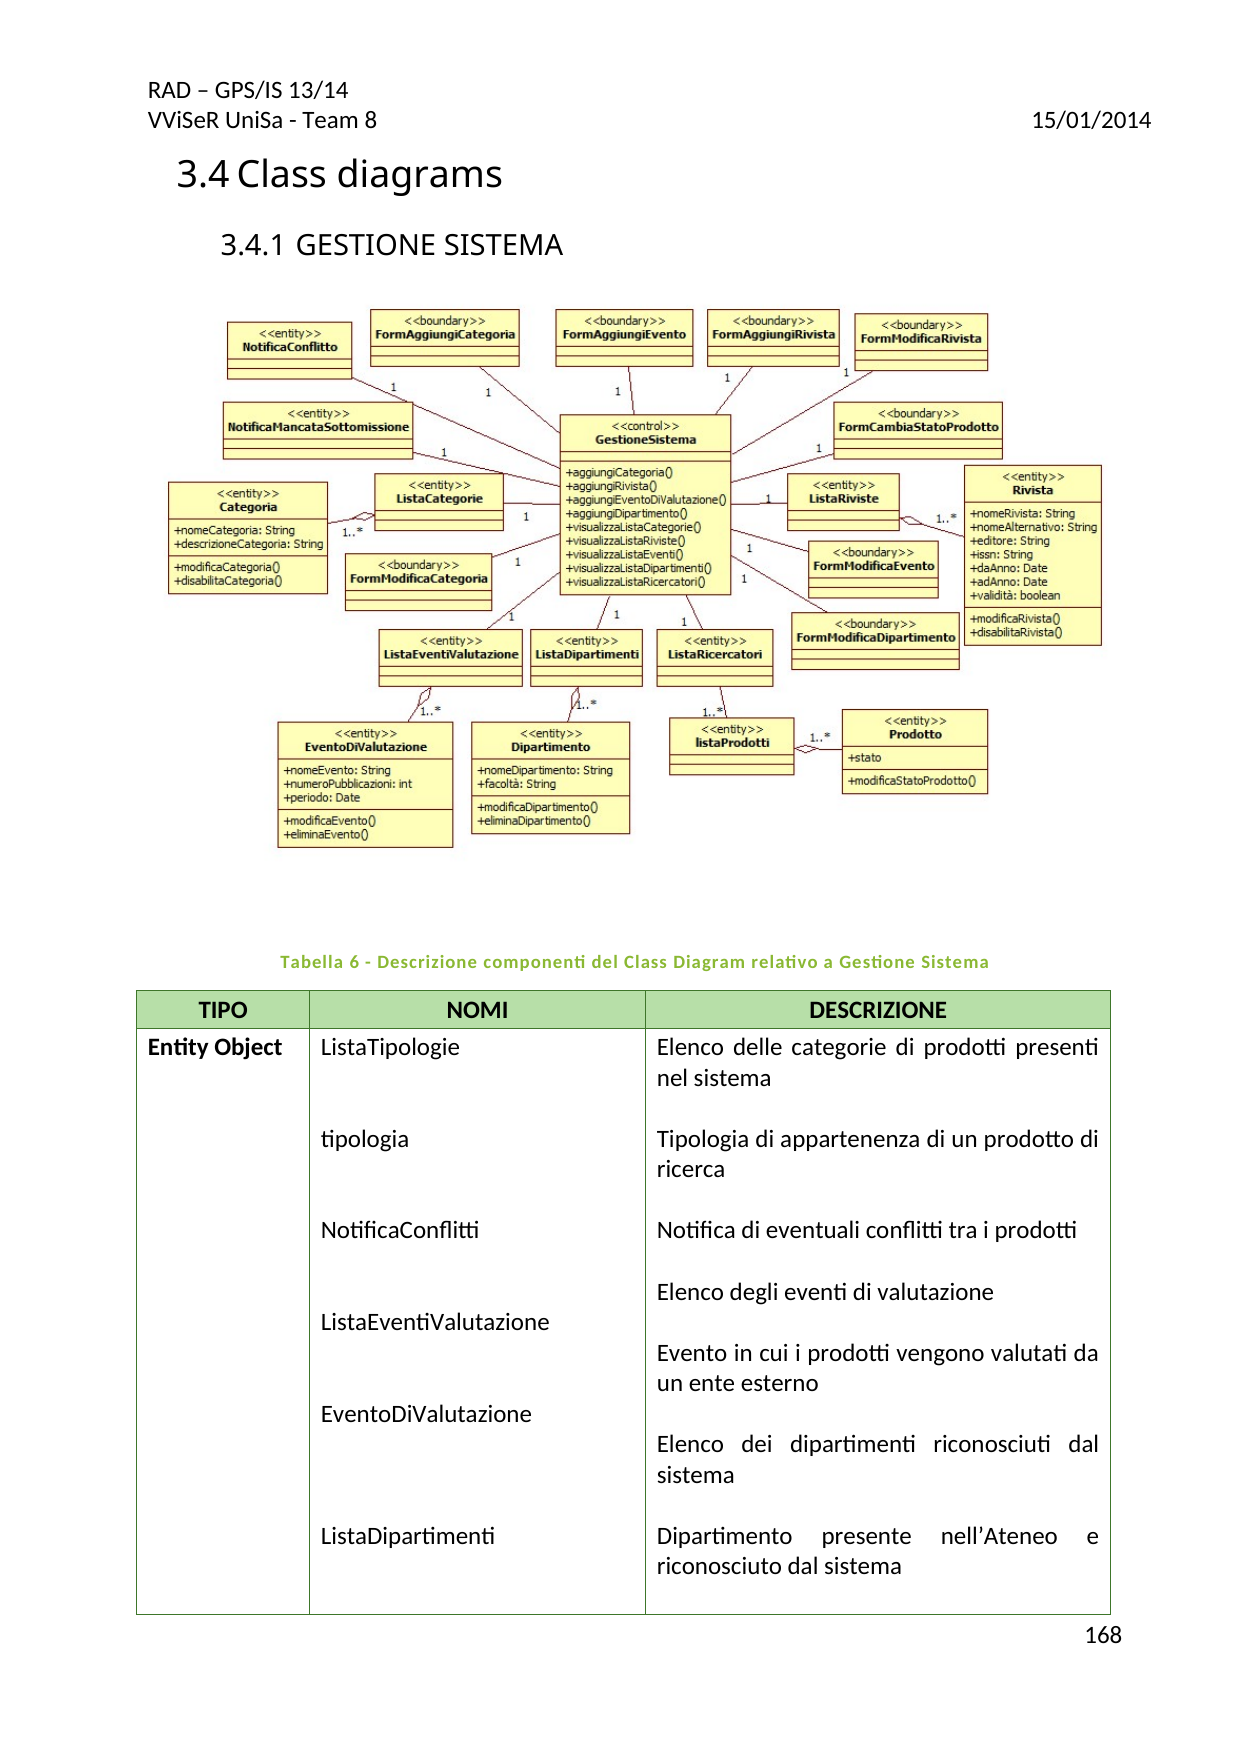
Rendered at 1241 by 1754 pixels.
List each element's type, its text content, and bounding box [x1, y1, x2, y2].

text Tabella 6 - Descrizione componenti del Class Diagram relativo a Gestione Sistema [148, 951, 1122, 973]
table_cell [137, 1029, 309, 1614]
subtitle Gestione Sistema [220, 224, 1122, 263]
picture [147, 288, 1123, 869]
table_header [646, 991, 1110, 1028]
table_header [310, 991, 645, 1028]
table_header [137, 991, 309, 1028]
subtitle Class diagrams [176, 148, 1122, 199]
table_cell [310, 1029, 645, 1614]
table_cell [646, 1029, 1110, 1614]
